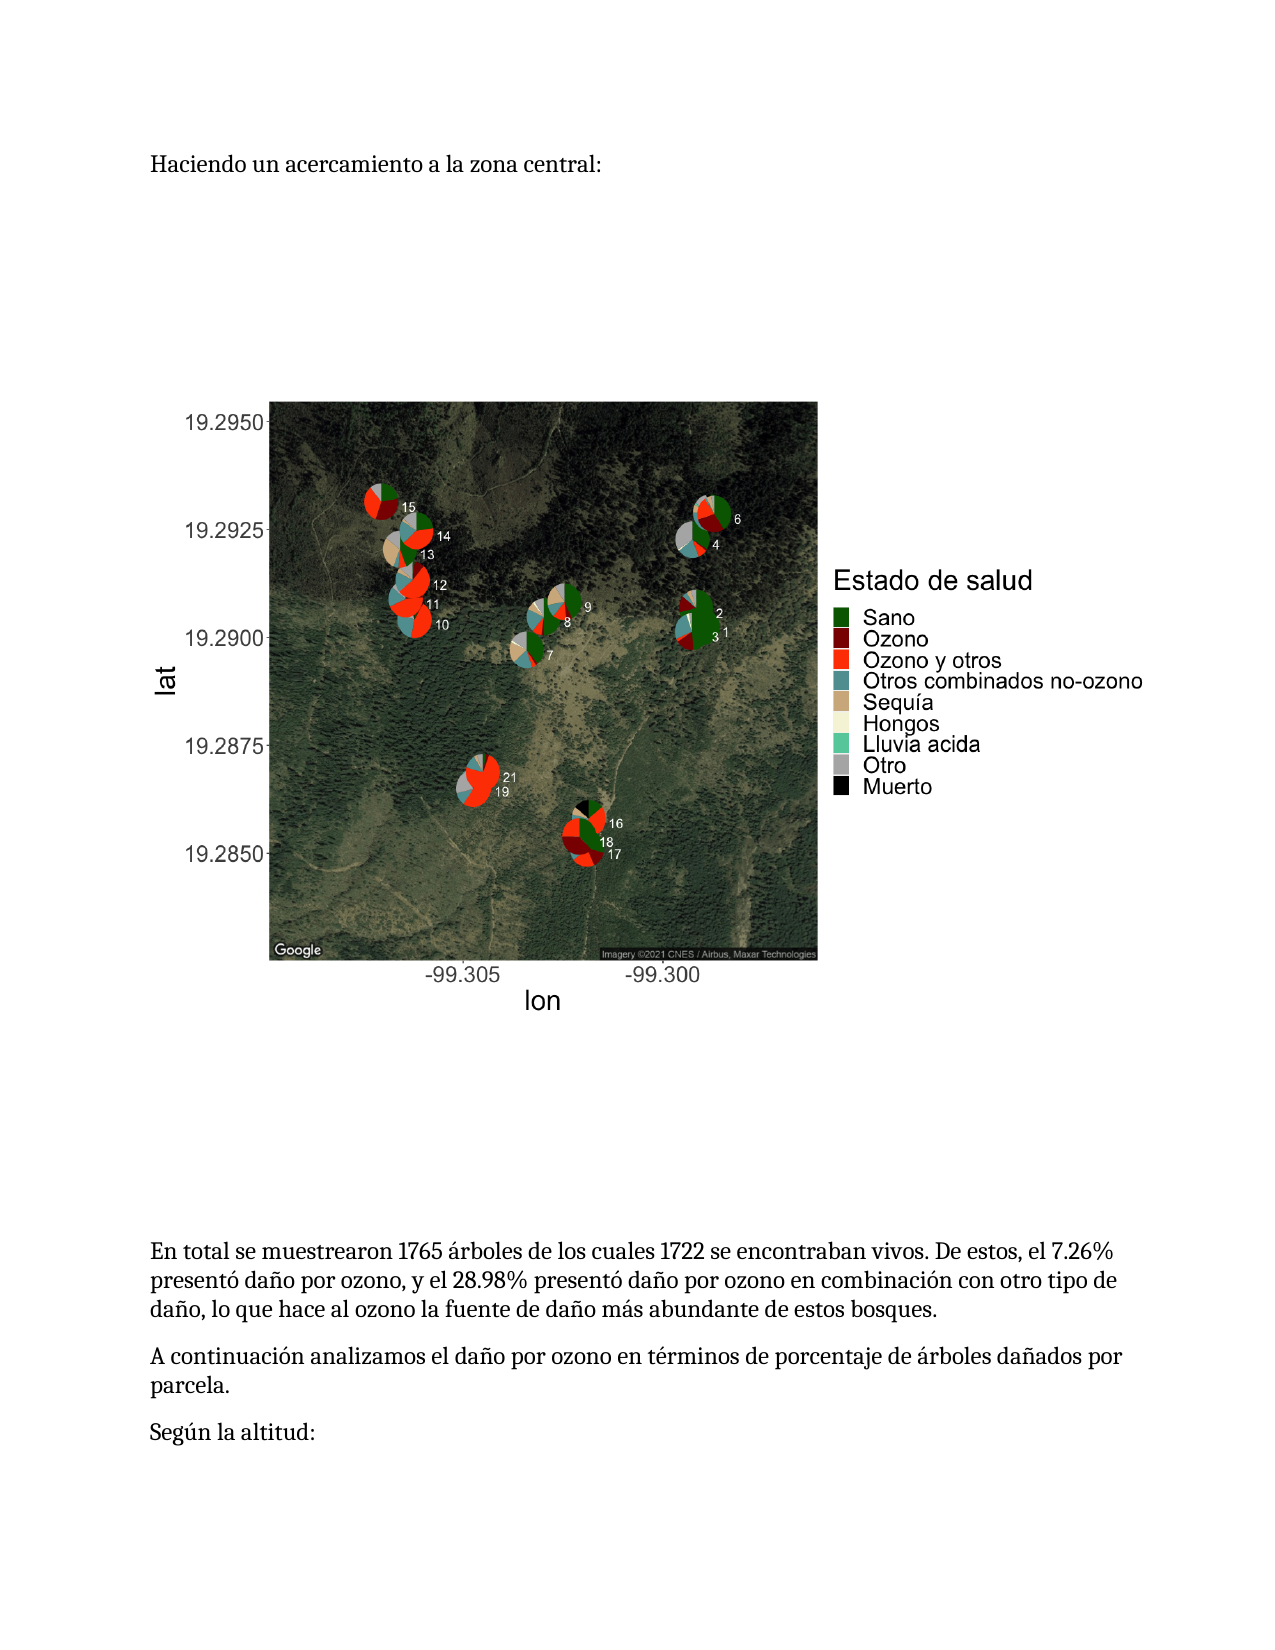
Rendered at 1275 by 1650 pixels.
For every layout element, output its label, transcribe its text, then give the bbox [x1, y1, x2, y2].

text En total se muestrearon 1765 árboles de los cuales 1722 se encontraban vivos. De estos, el 7.26% presentó daño por ozono, y el 28.98% presentó daño por ozono en combinación con otro tipo de daño, lo que hace al ozono la fuente de daño más abundante de estos bosques. [150, 1237, 1125, 1323]
text A continuación analizamos el daño por ozono en términos de porcentaje de árboles dañados por parcela. [150, 1342, 1125, 1399]
text Haciendo un acercamiento a la zona central: [150, 150, 1125, 179]
text Según la altitud: [150, 1418, 1125, 1447]
picture [150, 197, 1153, 1219]
